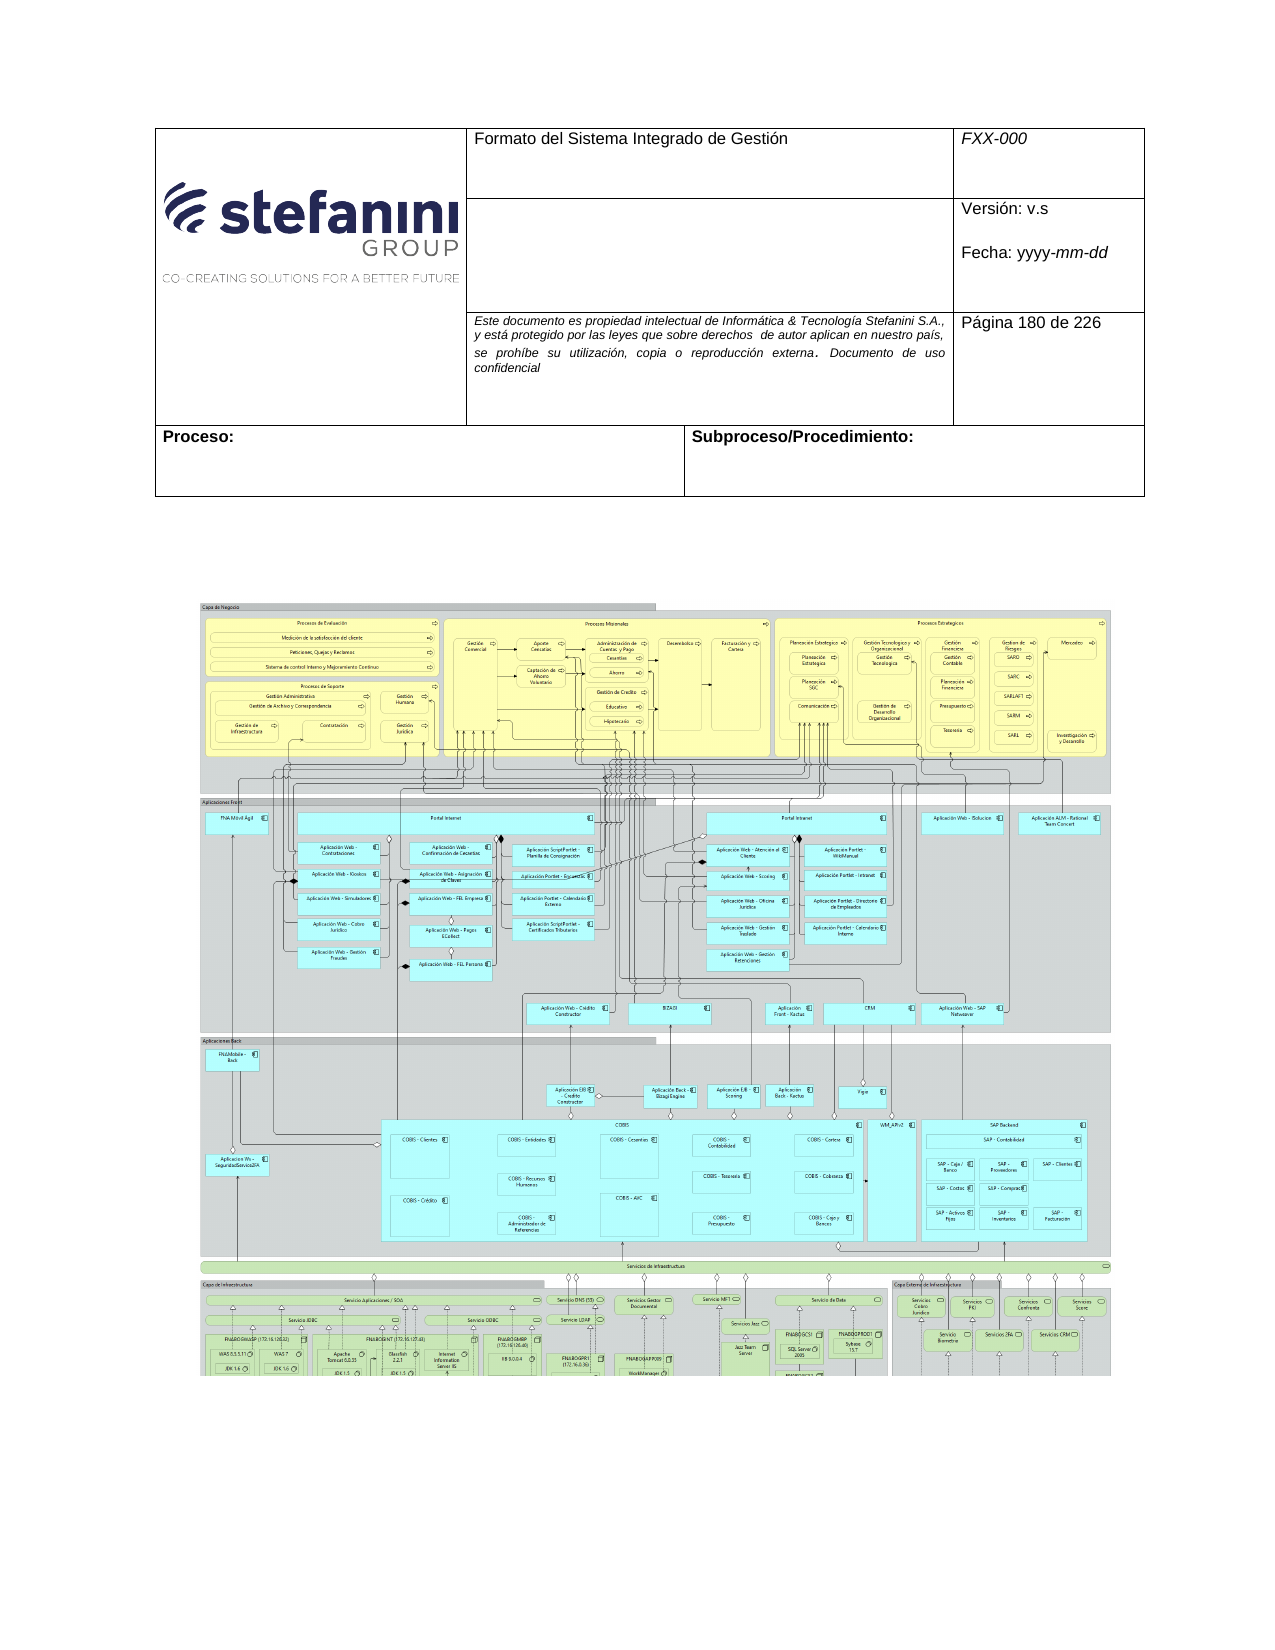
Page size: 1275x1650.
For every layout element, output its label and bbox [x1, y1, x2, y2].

picture [162, 182, 460, 286]
picture [196, 599, 1115, 1376]
